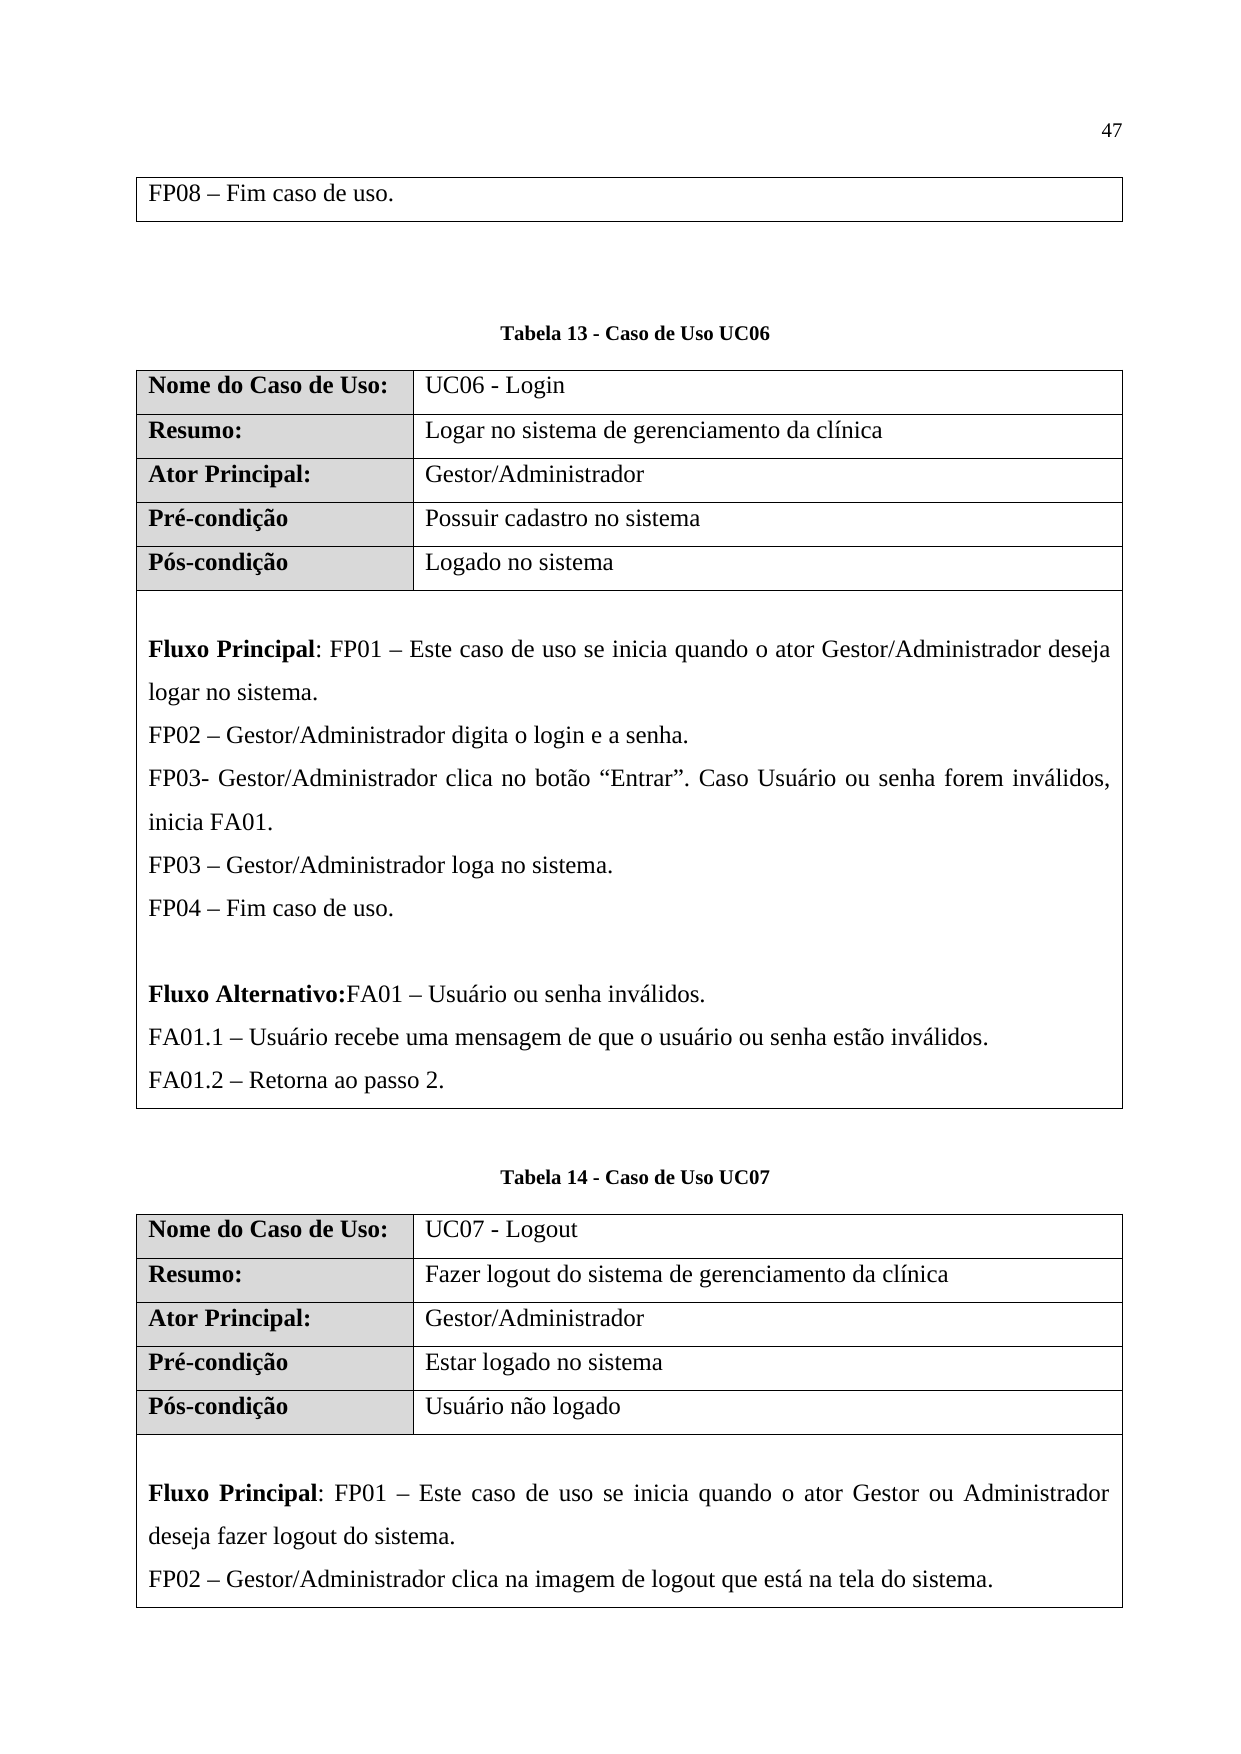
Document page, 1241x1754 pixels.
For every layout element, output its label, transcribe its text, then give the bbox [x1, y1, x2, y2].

table_cell Estar logado no sistema [414, 1347, 1122, 1390]
table_header Nome do Caso de Uso: [137, 371, 413, 414]
table_cell Ator Principal: [137, 1303, 413, 1346]
table_cell Logado no sistema [414, 547, 1122, 590]
table_cell Fluxo Principal: FP01 – Este caso de uso se inicia quando o ator Gestor/Administrador deseja logar no sistema. FP02 – Gestor/Administrador digita o login e a senha. FP03- Gestor/Administrador clica no botão “Entrar”. Caso Usuário ou senha forem inválidos, inicia FA01. FP03 – Gestor/Administrador loga no sistema. FP04 – Fim caso de uso. Fluxo Alternativo:FA01 – Usuário ou senha inválidos. FA01.1 – Usuário recebe uma mensagem de que o usuário ou senha estão inválidos. FA01.2 – Retorna ao passo 2. [137, 591, 1122, 1108]
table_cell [137, 1435, 1122, 1607]
table_header UC06 - Login [414, 371, 1122, 414]
table_cell Possuir cadastro no sistema [414, 503, 1122, 546]
table_cell Pós-condição [137, 1391, 413, 1434]
table_cell Fazer logout do sistema de gerenciamento da clínica [414, 1259, 1122, 1302]
table_cell Resumo: [137, 415, 413, 458]
table_cell Gestor/Administrador [414, 1303, 1122, 1346]
table_cell Pré-condição [137, 1347, 413, 1390]
table_cell Usuário não logado [414, 1391, 1122, 1434]
table_cell Ator Principal: [137, 459, 413, 502]
table_cell Logar no sistema de gerenciamento da clínica [414, 415, 1122, 458]
table_header UC07 - Logout [414, 1215, 1122, 1258]
table_cell Resumo: [137, 1259, 413, 1302]
table_cell Pós-condição [137, 547, 413, 590]
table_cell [137, 178, 1122, 221]
table_header Nome do Caso de Uso: [137, 1215, 413, 1258]
table_cell Pré-condição [137, 503, 413, 546]
table_cell Gestor/Administrador [414, 459, 1122, 502]
